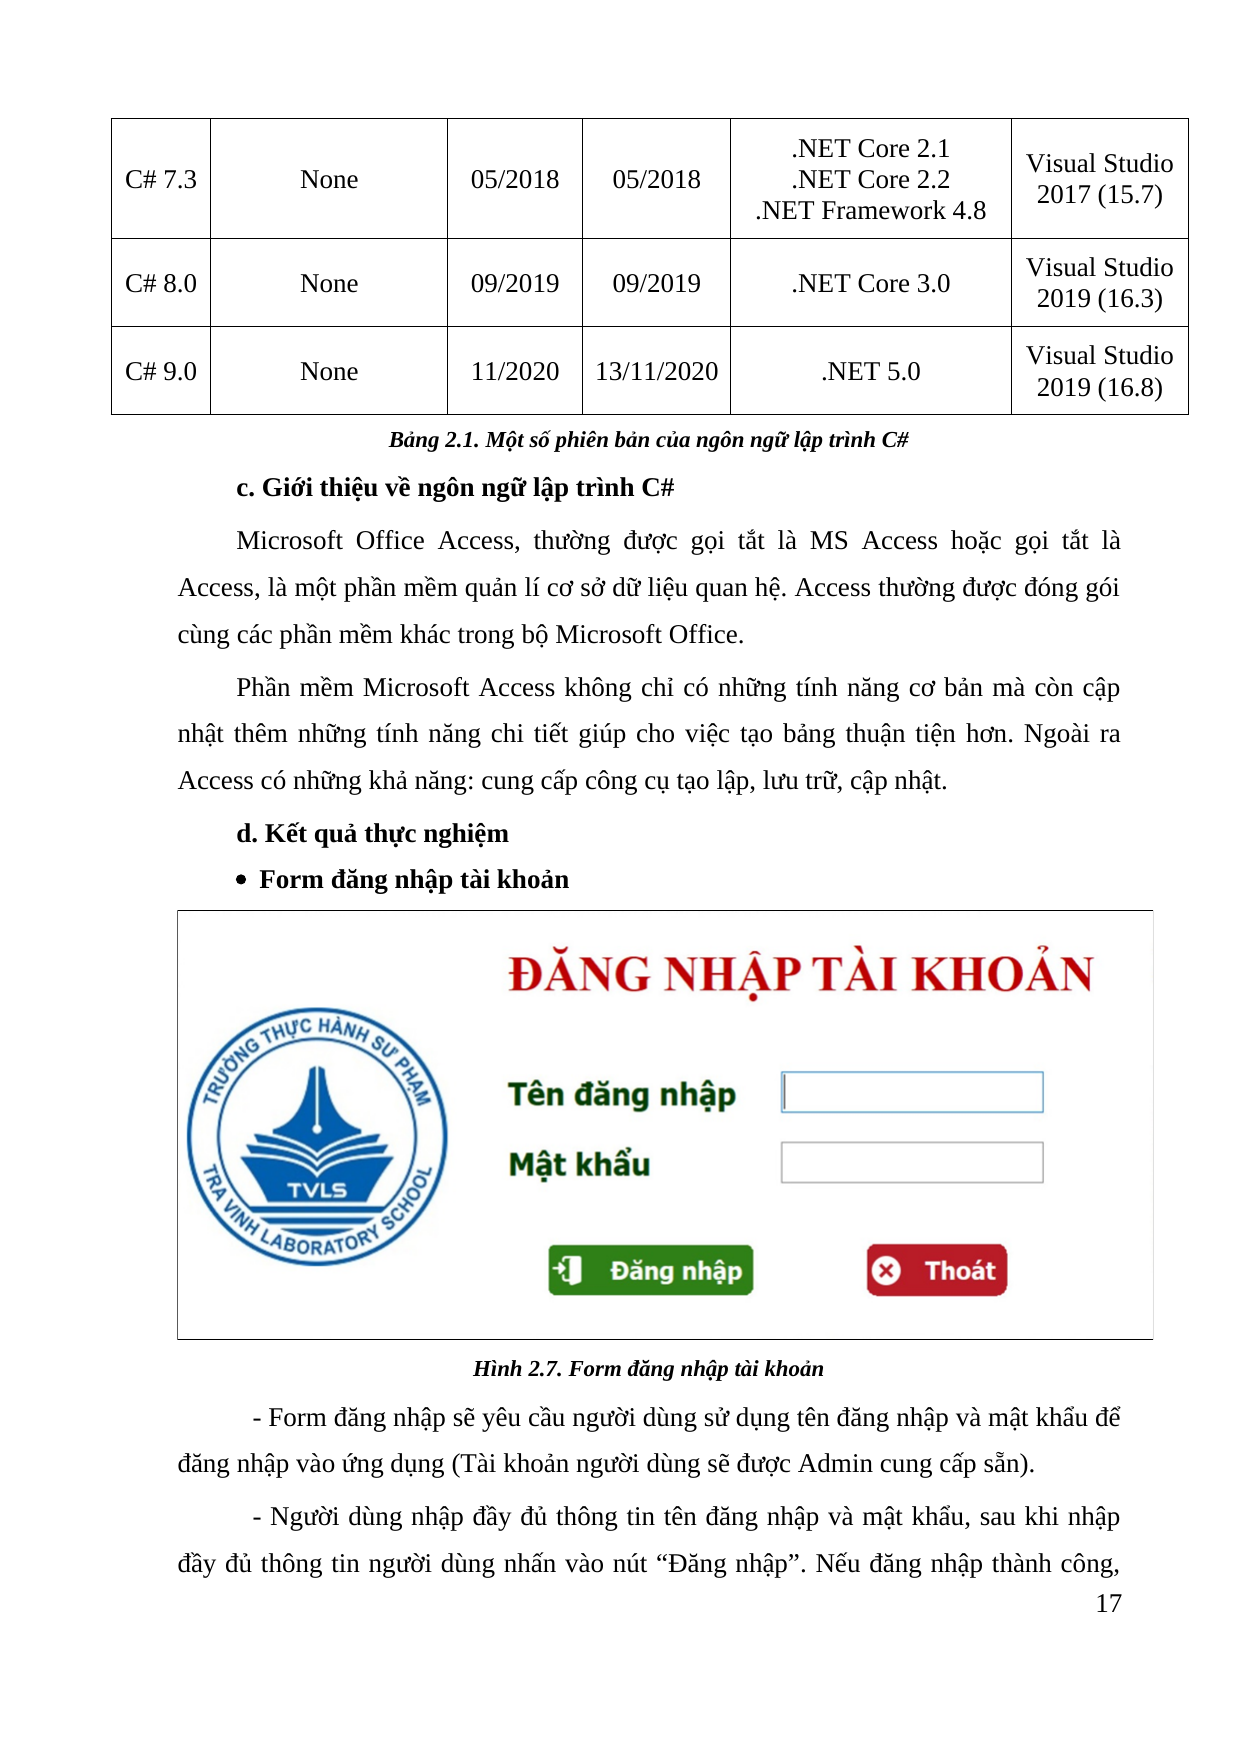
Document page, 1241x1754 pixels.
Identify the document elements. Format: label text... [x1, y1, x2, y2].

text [177, 1500, 1122, 1578]
table_cell None [211, 327, 447, 414]
table_cell 13/11/2020 [583, 327, 730, 414]
text Microsoft Office Access, thường được gọi tắt là MS Access hoặc gọi tắt là Access, là một phần mềm quản lí cơ sở dữ liệu quan hệ. Access thường được đóng gói cùng các phần mềm khác trong bộ Microsoft Office. [177, 524, 1122, 649]
picture [177, 910, 1154, 1340]
table_cell .NET 5.0 [731, 327, 1011, 414]
table_cell Visual Studio 2019 (16.8) [1012, 327, 1188, 414]
table_cell C# 8.0 [112, 239, 210, 326]
table_cell 09/2019 [583, 239, 730, 326]
table_cell 09/2019 [448, 239, 582, 326]
table_cell None [211, 119, 447, 238]
text c. Giới thiệu về ngôn ngữ lập trình C# [236, 471, 1122, 503]
table_cell C# 7.3 [112, 119, 210, 238]
table_cell Visual Studio 2019 (16.3) [1012, 239, 1188, 326]
table_cell .NET Core 2.1 .NET Core 2.2 .NET Framework 4.8 [731, 119, 1011, 238]
list Form đăng nhập tài khoản [236, 863, 1122, 895]
table_cell None [211, 239, 447, 326]
table_cell C# 9.0 [112, 327, 210, 414]
table_cell 05/2018 [583, 119, 730, 238]
table_cell 11/2020 [448, 327, 582, 414]
table_cell 05/2018 [448, 119, 582, 238]
text Phần mềm Microsoft Access không chỉ có những tính năng cơ bản mà còn cập nhật thêm những tính năng chi tiết giúp cho việc tạo bảng thuận tiện hơn. Ngoài ra Access có những khả năng: cung cấp công cụ tạo lập, lưu trữ, cập nhật. [177, 671, 1122, 795]
table_cell .NET Core 3.0 [731, 239, 1011, 326]
text Bảng 2.1. Một số phiên bản của ngôn ngữ lập trình C# [177, 426, 1122, 452]
text - Form đăng nhập sẽ yêu cầu người dùng sử dụng tên đăng nhập và mật khẩu để đăng nhập vào ứng dụng (Tài khoản người dùng sẽ được Admin cung cấp sẵn). [177, 1401, 1122, 1478]
table_cell Visual Studio 2017 (15.7) [1012, 119, 1188, 238]
list d. Kết quả thực nghiệm [236, 817, 1122, 848]
